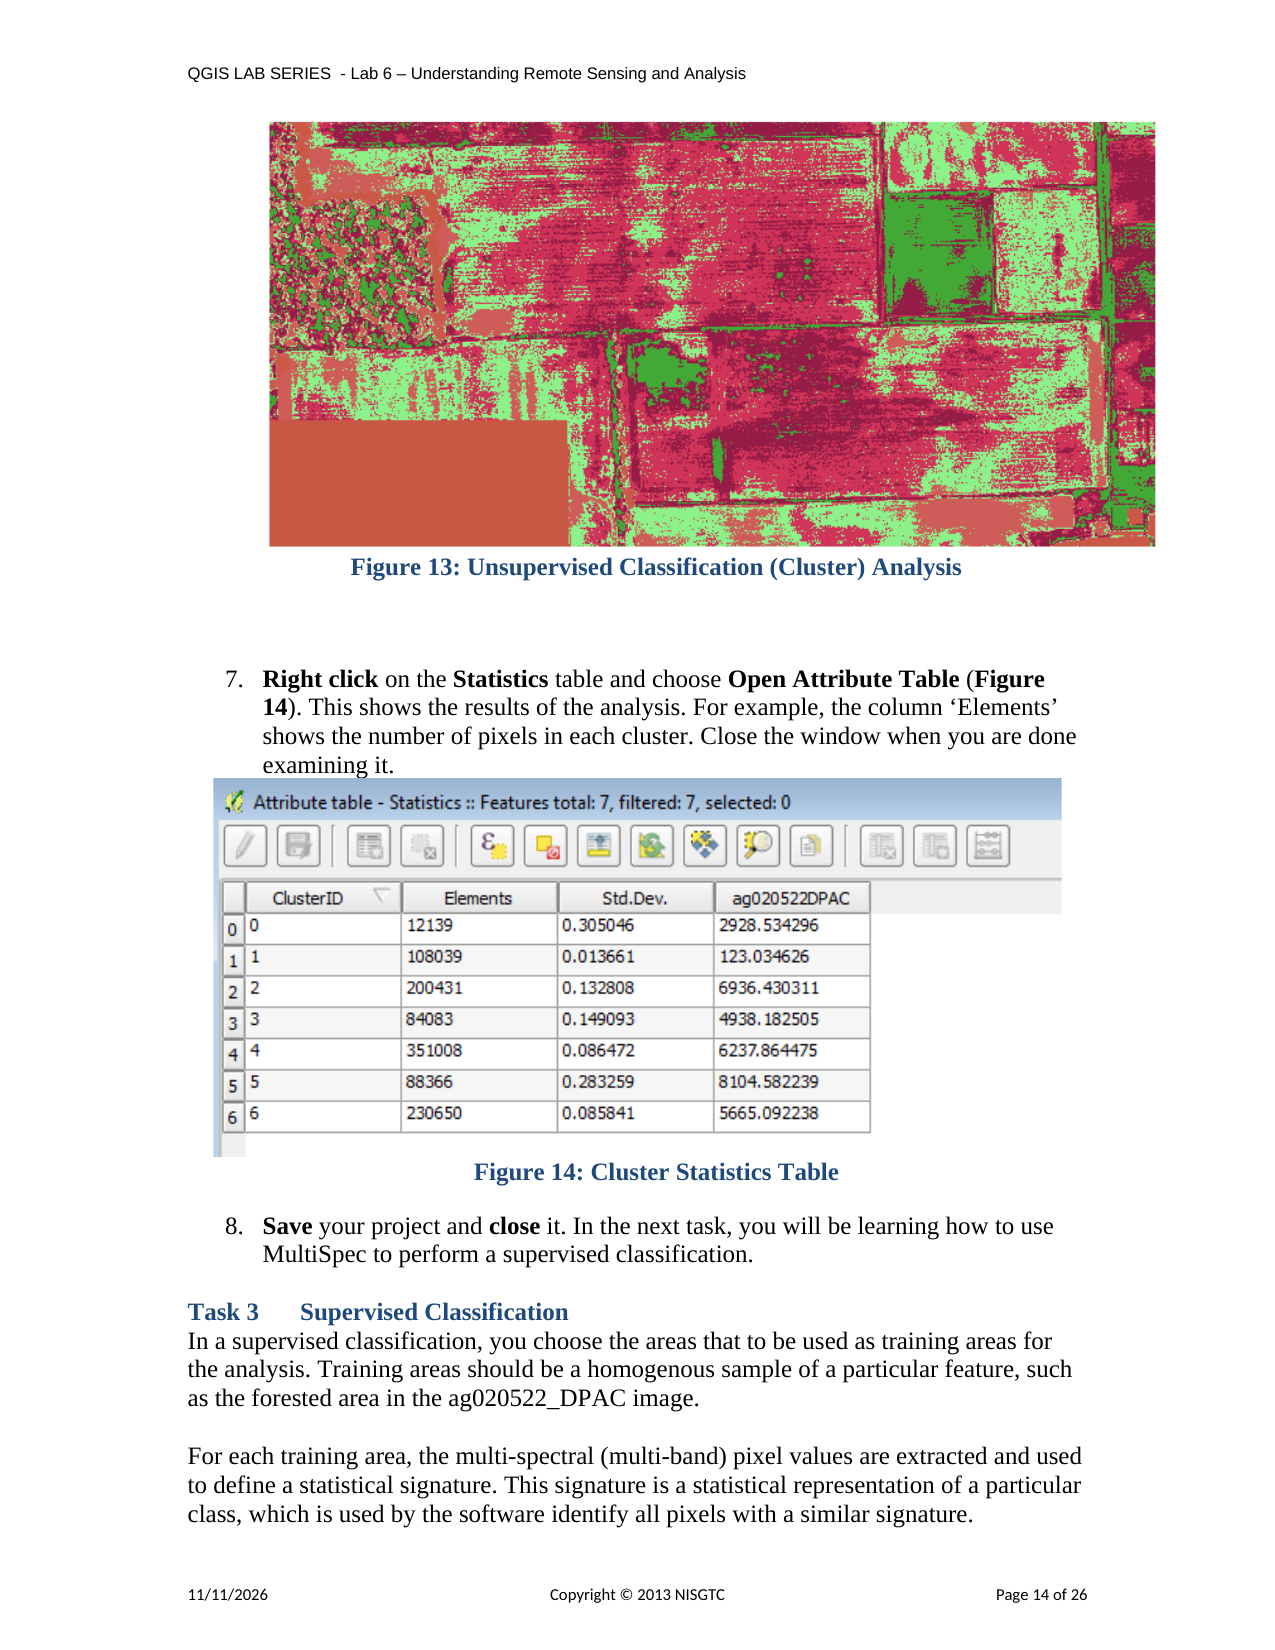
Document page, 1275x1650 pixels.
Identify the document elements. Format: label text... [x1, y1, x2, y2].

picture [213, 778, 1062, 1157]
list Supervised Classification [187, 1297, 1087, 1326]
text Figure 14: Cluster Statistics Table [225, 1157, 1087, 1186]
list Save your project and close it. In the next task, you will be learning how to use MultiSpec to perform a supervised classification. [225, 1211, 1087, 1268]
text In a supervised classification, you choose the areas that to be used as training areas for the analysis. Training areas should be a homogenous sample of a particular feature, such as the forested area in the ag020522_DPAC image. [187, 1326, 1087, 1412]
picture [262, 112, 1163, 553]
list Right click on the Statistics table and choose Open Attribute Table (Figure 14). This shows the results of the analysis. For example, the column ‘Elements’ shows the number of pixels in each cluster. Close the window when you are done examining it. [225, 664, 1087, 779]
text Figure 13: Unsupervised Classification (Cluster) Analysis [225, 552, 1087, 581]
text For each training area, the multi-spectral (multi-band) pixel values are extracted and used to define a statistical signature. This signature is a statistical representation of a particular class, which is used by the software identify all pixels with a similar signature. [187, 1441, 1087, 1527]
